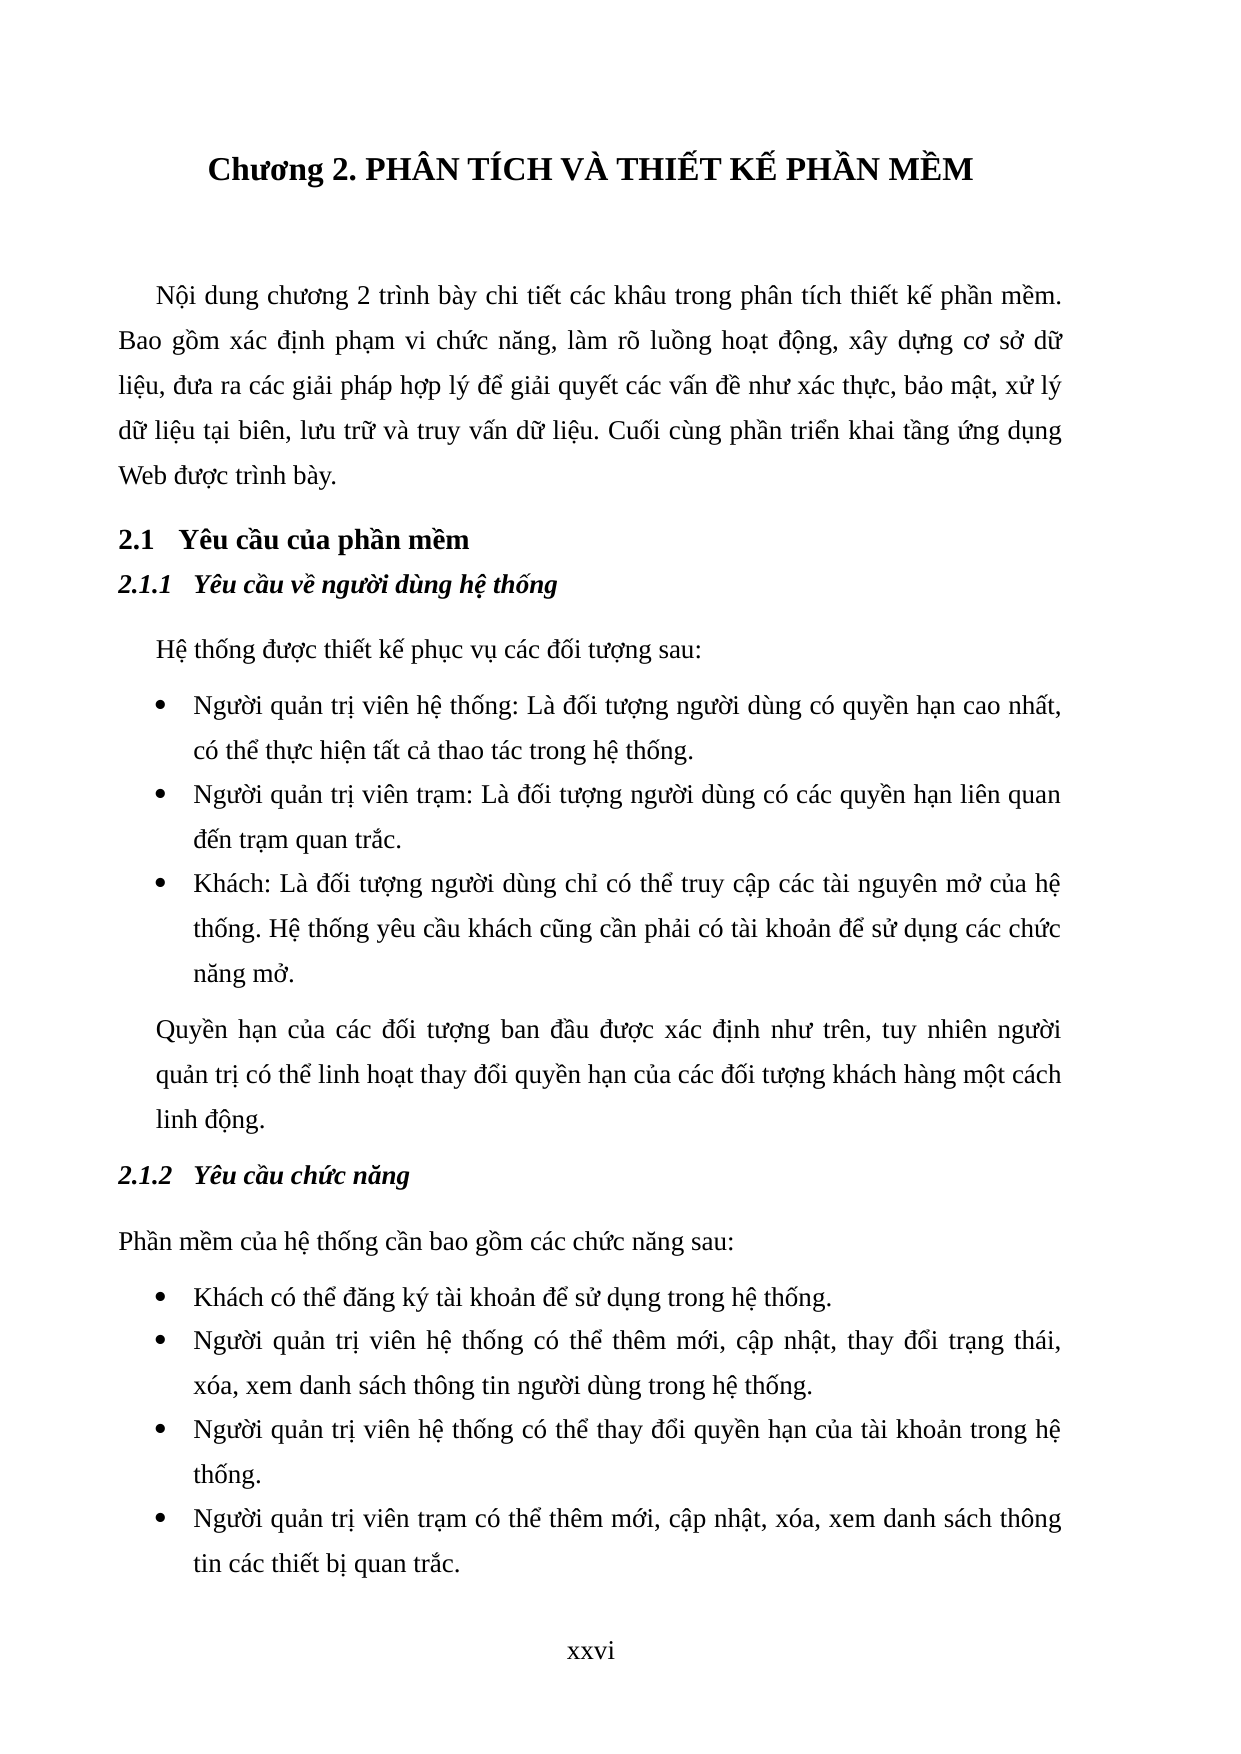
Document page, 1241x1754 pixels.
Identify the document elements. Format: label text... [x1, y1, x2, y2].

subtitle Yêu cầu của phần mềm [118, 521, 1063, 558]
text Hệ thống được thiết kế phục vụ các đối tượng sau: [118, 630, 1063, 668]
subtitle PHÂN TÍCH VÀ THIẾT KẾ PHẦN MỀM [118, 131, 1063, 206]
list Người quản trị viên trạm có thể thêm mới, cập nhật, xóa, xem danh sách thông tin các thiết bị quan trắc. [156, 1499, 1063, 1581]
text Nội dung chương 2 trình bày chi tiết các khâu trong phân tích thiết kế phần mềm. Bao gồm xác định phạm vi chức năng, làm rõ luồng hoạt động, xây dựng cơ sở dữ liệu, đưa ra các giải pháp hợp lý để giải quyết các vấn đề như xác thực, bảo mật, xử lý dữ liệu tại biên, lưu trữ và truy vấn dữ liệu. Cuối cùng phần triển khai tầng ứng dụng Web được trình bày. [118, 276, 1063, 493]
list Người quản trị viên trạm: Là đối tượng người dùng có các quyền hạn liên quan đến trạm quan trắc. [156, 775, 1063, 857]
text Phần mềm của hệ thống cần bao gồm các chức năng sau: [118, 1221, 1063, 1259]
text Quyền hạn của các đối tượng ban đầu được xác định như trên, tuy nhiên người quản trị có thể linh hoạt thay đổi quyền hạn của các đối tượng khách hàng một cách linh động. [156, 1010, 1063, 1137]
subtitle Yêu cầu về người dùng hệ thống [118, 565, 1063, 602]
list Người quản trị viên hệ thống: Là đối tượng người dùng có quyền hạn cao nhất, có thể thực hiện tất cả thao tác trong hệ thống. [156, 686, 1063, 769]
list Người quản trị viên hệ thống có thể thêm mới, cập nhật, thay đổi trạng thái, xóa, xem danh sách thông tin người dùng trong hệ thống. [156, 1321, 1063, 1404]
list Người quản trị viên hệ thống có thể thay đổi quyền hạn của tài khoản trong hệ thống. [156, 1410, 1063, 1492]
subtitle Yêu cầu chức năng [118, 1156, 1063, 1193]
list Khách: Là đối tượng người dùng chỉ có thể truy cập các tài nguyên mở của hệ thống. Hệ thống yêu cầu khách cũng cần phải có tài khoản để sử dụng các chức năng mở. [156, 864, 1063, 991]
list Khách có thể đăng ký tài khoản để sử dụng trong hệ thống. [156, 1278, 1063, 1315]
